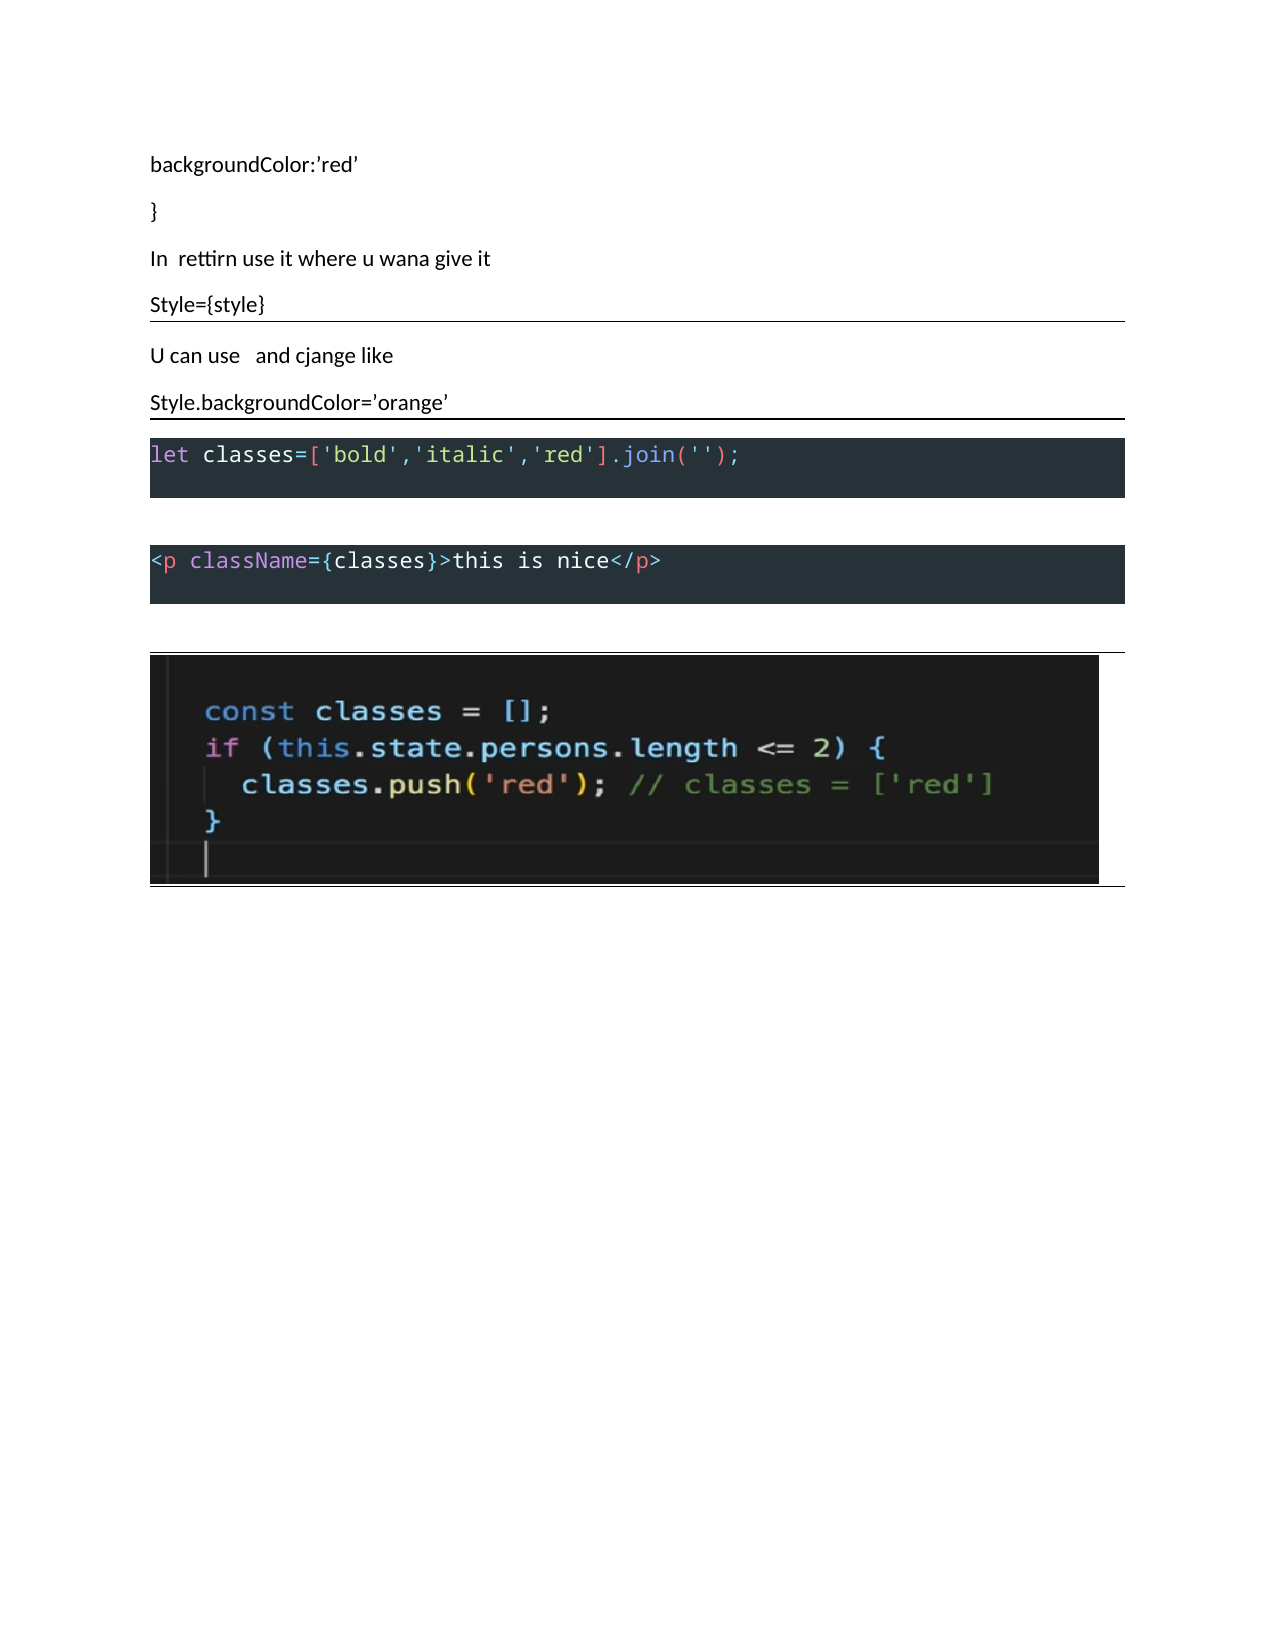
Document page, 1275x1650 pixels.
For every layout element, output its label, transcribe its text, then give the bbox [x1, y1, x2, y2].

text <p className={classes}>this is nice</p> [150, 545, 1125, 575]
text } [150, 197, 1125, 225]
text Style.backgroundColor=’orange’ [150, 388, 1125, 418]
text In rettirn use it where u wana give it [150, 244, 1125, 272]
text backgroundColor:’red’ [150, 150, 1125, 178]
picture [150, 655, 1099, 884]
text U can use and cjange like [150, 341, 1125, 369]
text Style={style} [150, 291, 1125, 321]
text let classes=['bold','italic','red'].join(''); [150, 438, 1125, 468]
